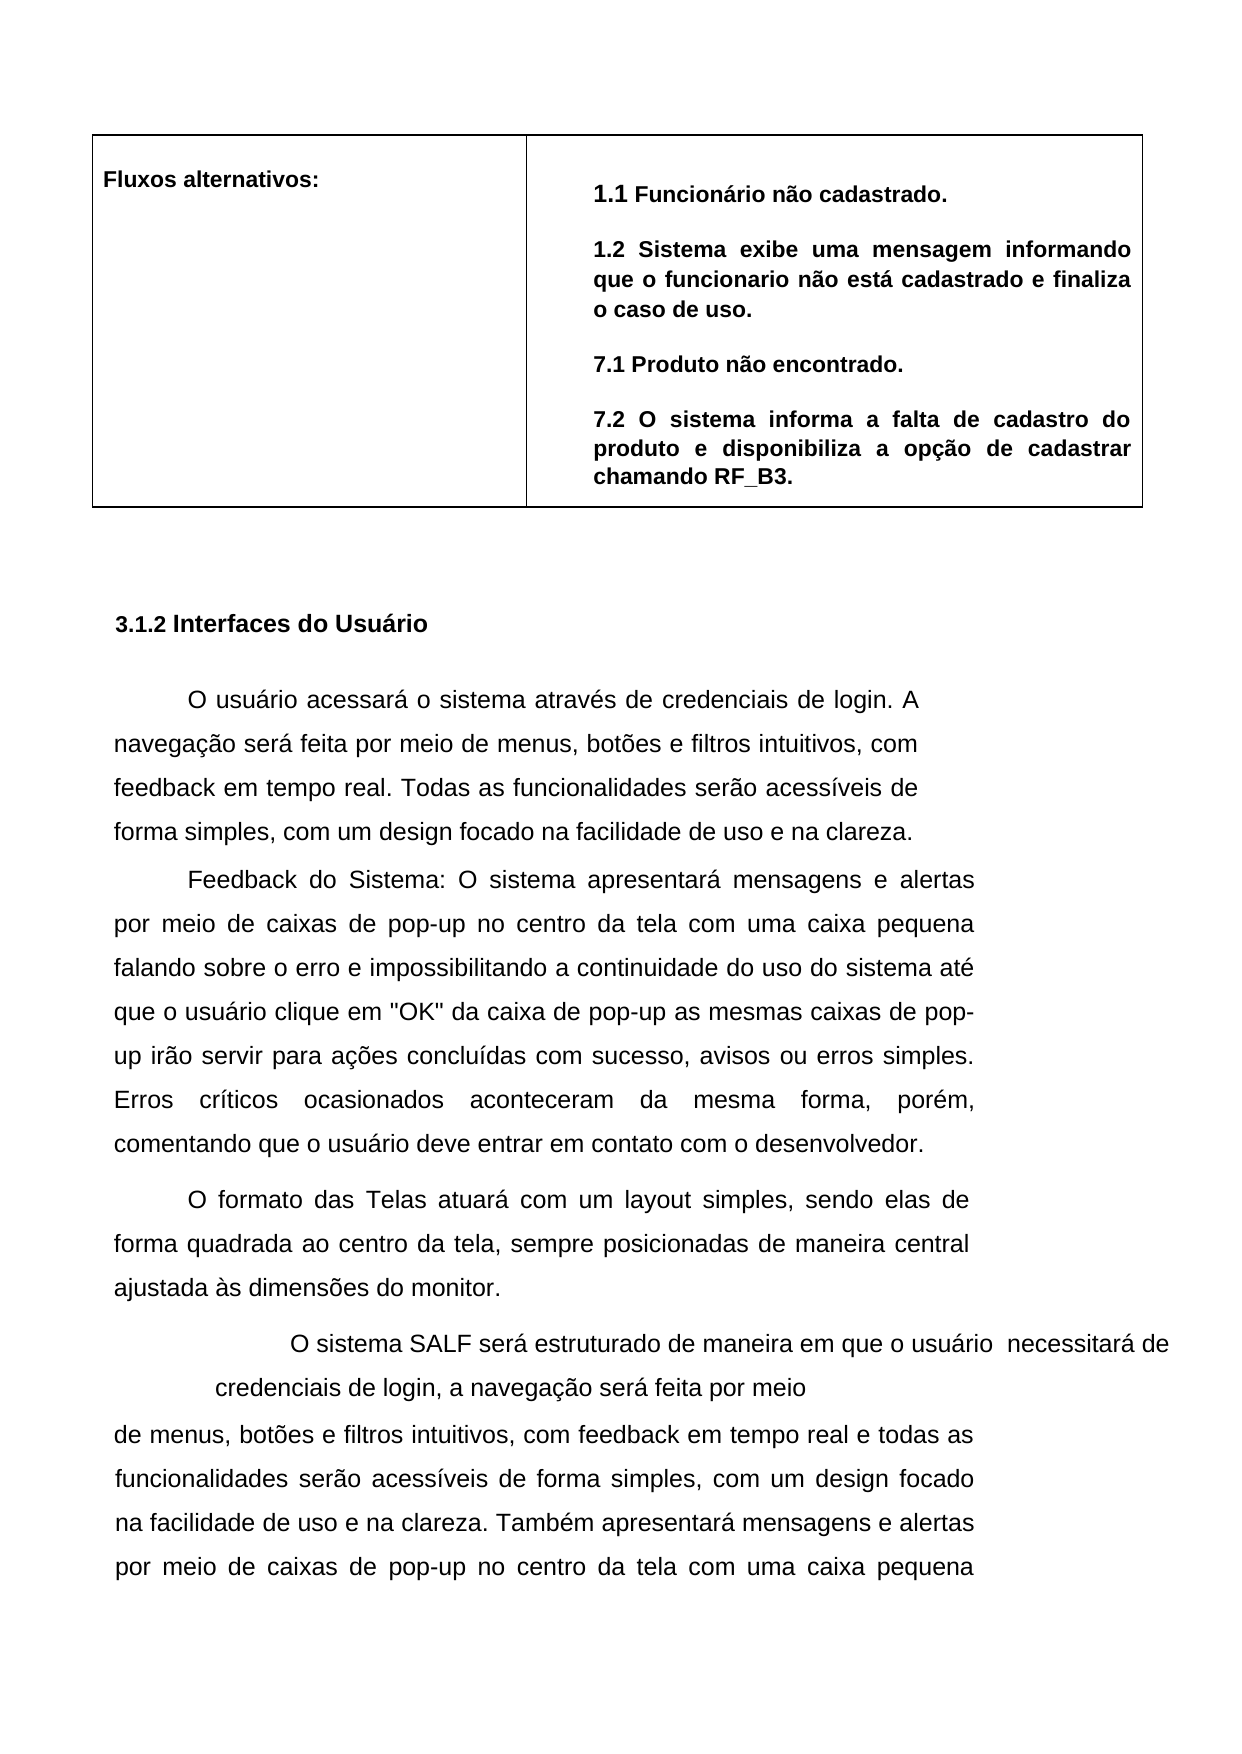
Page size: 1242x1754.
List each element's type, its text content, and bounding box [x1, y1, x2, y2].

table_cell 1.1 Funcionário não cadastrado. 1.2 Sistema exibe uma mensagem informando que o funcionario não está cadastrado e finaliza o caso de uso. 7.1 Produto não encontrado. 7.2 O sistema informa a falta de cadastro do produto e disponibiliza a opção de cadastrar chamando RF_B3. [527, 136, 1142, 506]
text Feedback do Sistema: O sistema apresentará mensagens e alertas por meio de caixas de pop-up no centro da tela com uma caixa pequena falando sobre o erro e impossibilitando a continuidade do uso do sistema até que o usuário clique em "OK" da caixa de pop-up as mesmas caixas de pop-up irão servir para ações concluídas com sucesso, avisos ou erros simples. Erros críticos ocasionados aconteceram da mesma forma, porém, comentando que o usuário deve entrar em contato com o desenvolvedor. [114, 865, 976, 1158]
text O usuário acessará o sistema através de credenciais de login. A navegação será feita por meio de menus, botões e filtros intuitivos, com feedback em tempo real. Todas as funcionalidades serão acessíveis de forma simples, com um design focado na facilidade de uso e na clareza. [114, 685, 920, 845]
subtitle 3.1.2 Interfaces do Usuário [115, 609, 1171, 638]
text O sistema SALF será estruturado de maneira em que o usuário necessitará de credenciais de login, a navegação será feita por meio [215, 1329, 1172, 1402]
table_cell Fluxos alternativos: [93, 136, 526, 506]
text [114, 1420, 976, 1581]
